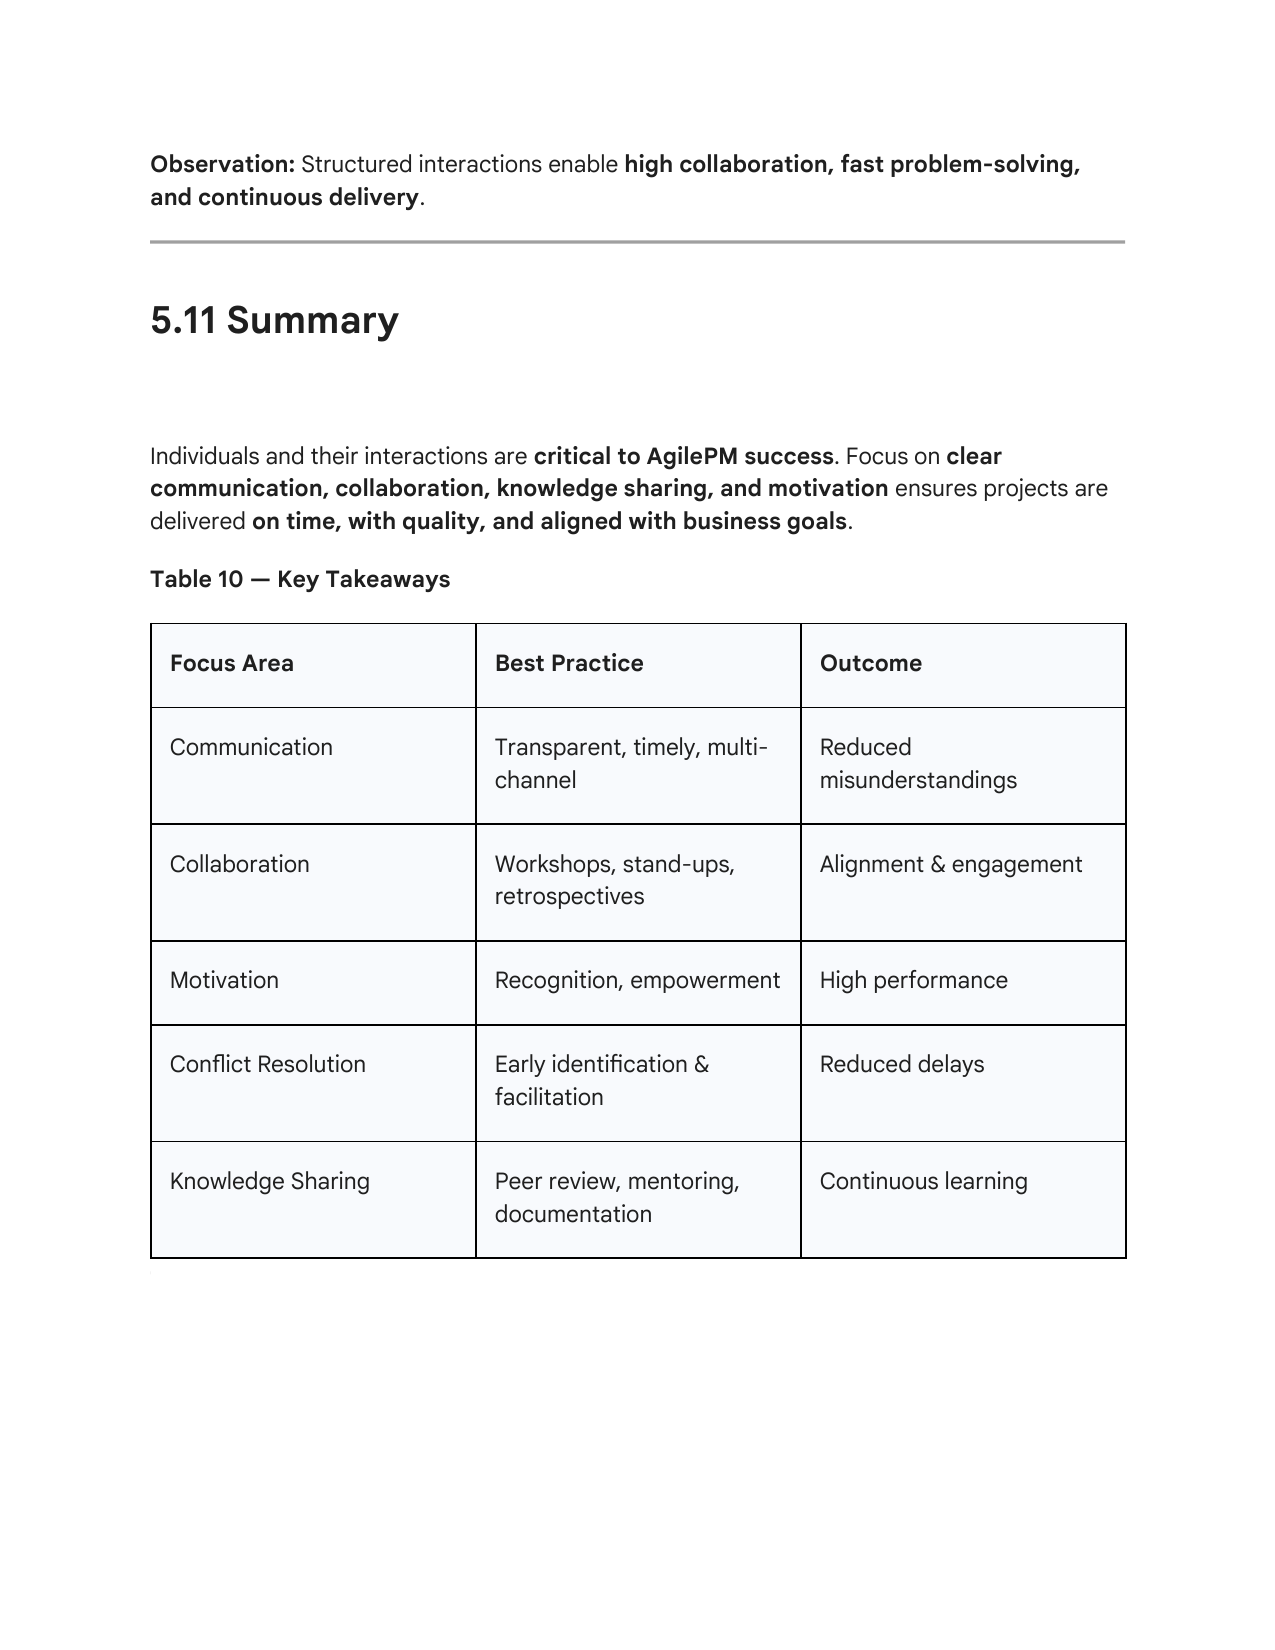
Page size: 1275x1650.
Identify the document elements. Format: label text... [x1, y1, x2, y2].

table_cell Transparent, timely, multi-channel [477, 708, 800, 823]
text Observation: Structured interactions enable high collaboration, fast problem-solving, and continuous delivery. [150, 150, 1125, 211]
table_cell Knowledge Sharing [152, 1142, 475, 1257]
table_cell Alignment & engagement [802, 825, 1125, 940]
table_header Focus Area [152, 624, 475, 707]
text Individuals and their interactions are critical to AgilePM success. Focus on clear communication, collaboration, knowledge sharing, and motivation ensures projects are delivered on time, with quality, and aligned with business goals. [150, 442, 1125, 536]
table_cell Workshops, stand-ups, retrospectives [477, 825, 800, 940]
table_cell Motivation [152, 942, 475, 1024]
table_cell Collaboration [152, 825, 475, 940]
table_cell High performance [802, 942, 1125, 1024]
table_cell Communication [152, 708, 475, 823]
table_cell Continuous learning [802, 1142, 1125, 1257]
table_cell Reduced misunderstandings [802, 708, 1125, 823]
table_cell Reduced delays [802, 1026, 1125, 1141]
text Table 10 — Key Takeaways [150, 565, 1125, 594]
table_cell Recognition, empowerment [477, 942, 800, 1024]
table_cell Peer review, mentoring, documentation [477, 1142, 800, 1257]
table_header Best Practice [477, 624, 800, 707]
table_cell Conflict Resolution [152, 1026, 475, 1141]
subtitle 5.11 Summary [150, 297, 1125, 344]
table_header Outcome [802, 624, 1125, 707]
table_cell Early identification & facilitation [477, 1026, 800, 1141]
